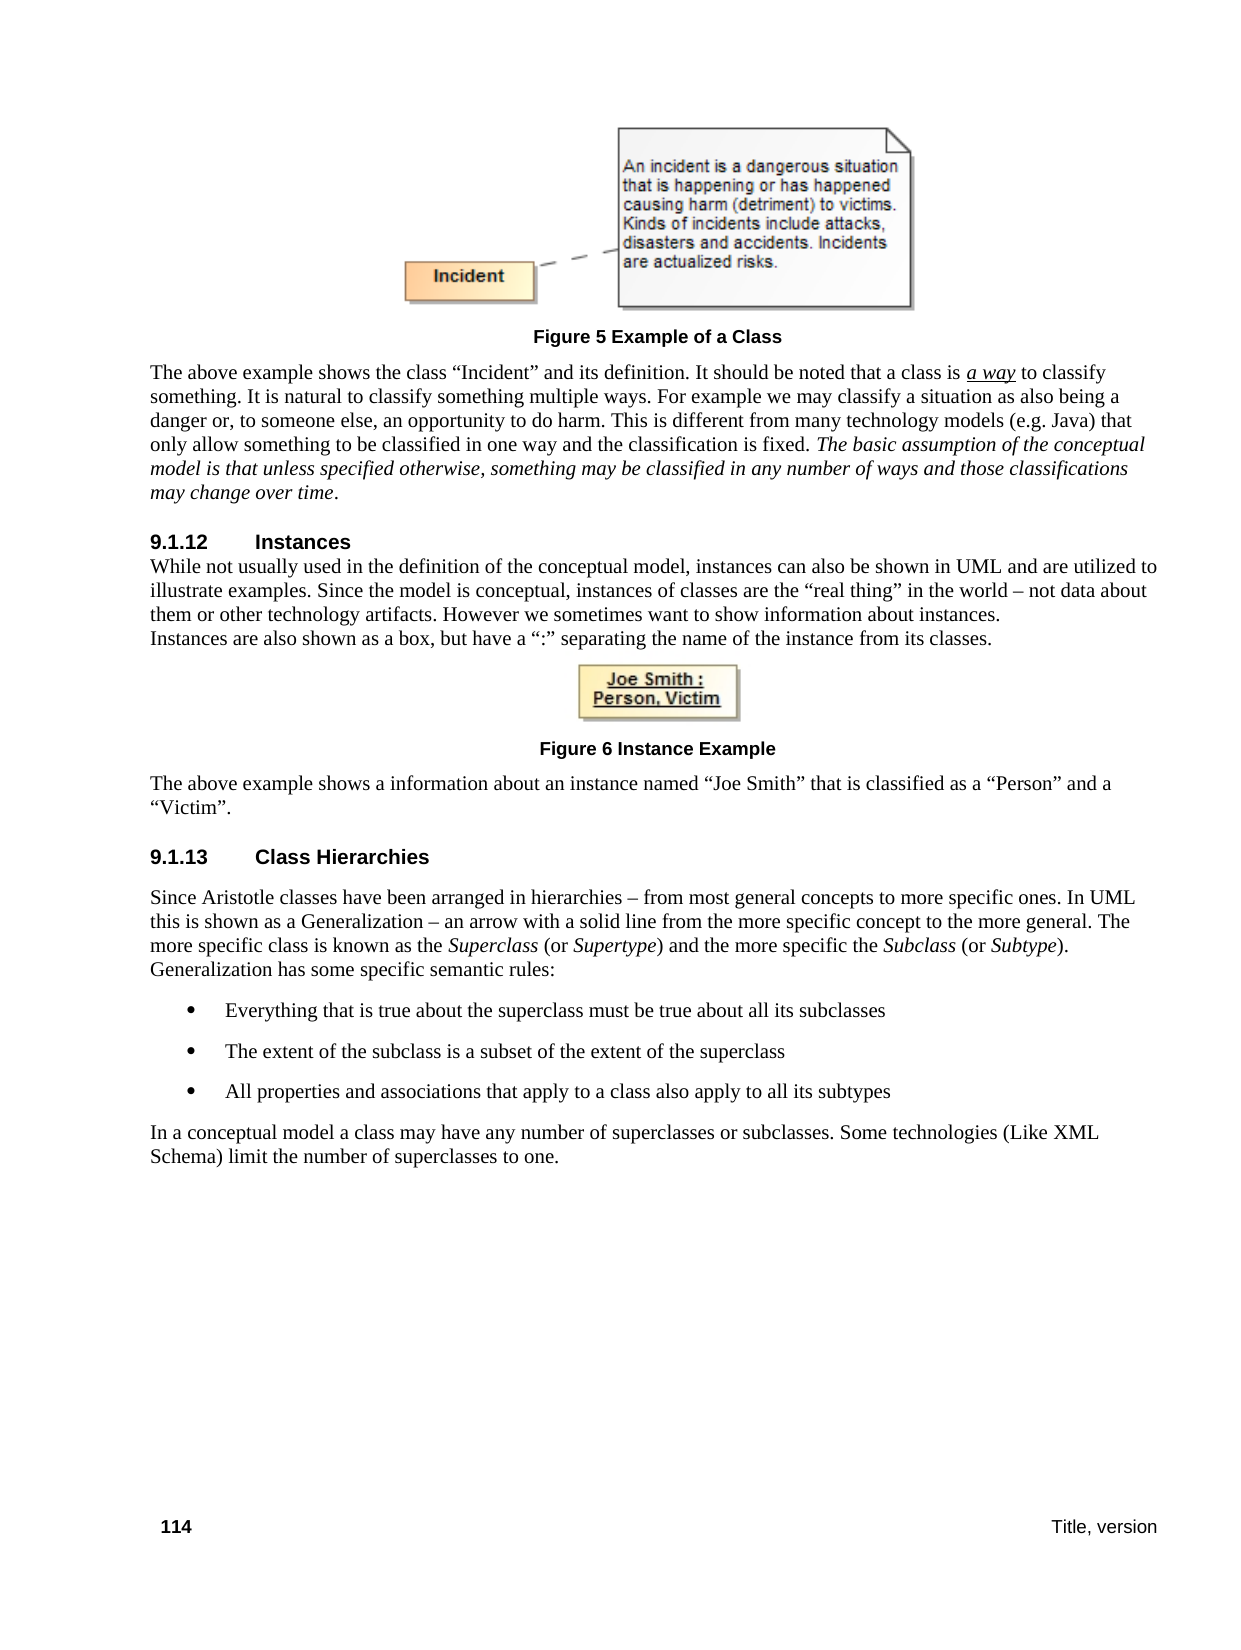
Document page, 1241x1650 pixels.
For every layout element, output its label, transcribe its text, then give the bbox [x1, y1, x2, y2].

list Everything that is true about the superclass must be true about all its subclasses [187, 998, 1165, 1022]
text Since Aristotle classes have been arranged in hierarchies – from most general concepts to more specific ones. In UML this is shown as a Generalization – an arrow with a solid line from the more specific concept to the more general. The more specific class is known as the Superclass (or Supertype) and the more specific the Subclass (or Subtype). Generalization has some specific semantic rules: [150, 885, 1165, 981]
picture [389, 112, 926, 322]
text The above example shows the class “Incident” and its definition. It should be noted that a class is a way to classify something. It is natural to classify something multiple ways. For example we may classify a situation as also being a danger or, to someone else, an opportunity to do harm. This is different from many technology models (e.g. Java) that only allow something to be classified in one way and the classification is fixed. The basic assumption of the conceptual model is that unless specified otherwise, something may be classified in any number of ways and those classifications may change over time. [150, 360, 1165, 504]
text While not usually used in the definition of the conceptual model, instances can also be shown in UML and are utilized to illustrate examples. Since the model is conceptual, instances of classes are the “real thing” in the world – not data about them or other technology artifacts. However we sometimes want to show information about instances. [150, 554, 1165, 626]
subtitle Class Hierarchies [150, 844, 1165, 868]
picture [563, 650, 752, 733]
list The extent of the subclass is a subset of the extent of the superclass [187, 1039, 1165, 1063]
text In a conceptual model a class may have any number of superclasses or subclasses. Some technologies (Like XML Schema) limit the number of superclasses to one. [150, 1120, 1165, 1168]
text The above example shows a information about an instance named “Joe Smith” that is classified as a “Person” and a “Victim”. [150, 771, 1165, 819]
text Instances are also shown as a box, but have a “:” separating the name of the instance from its classes. [150, 626, 1165, 650]
list All properties and associations that apply to a class also apply to all its subtypes [187, 1079, 1165, 1103]
subtitle Instances [150, 530, 1165, 554]
